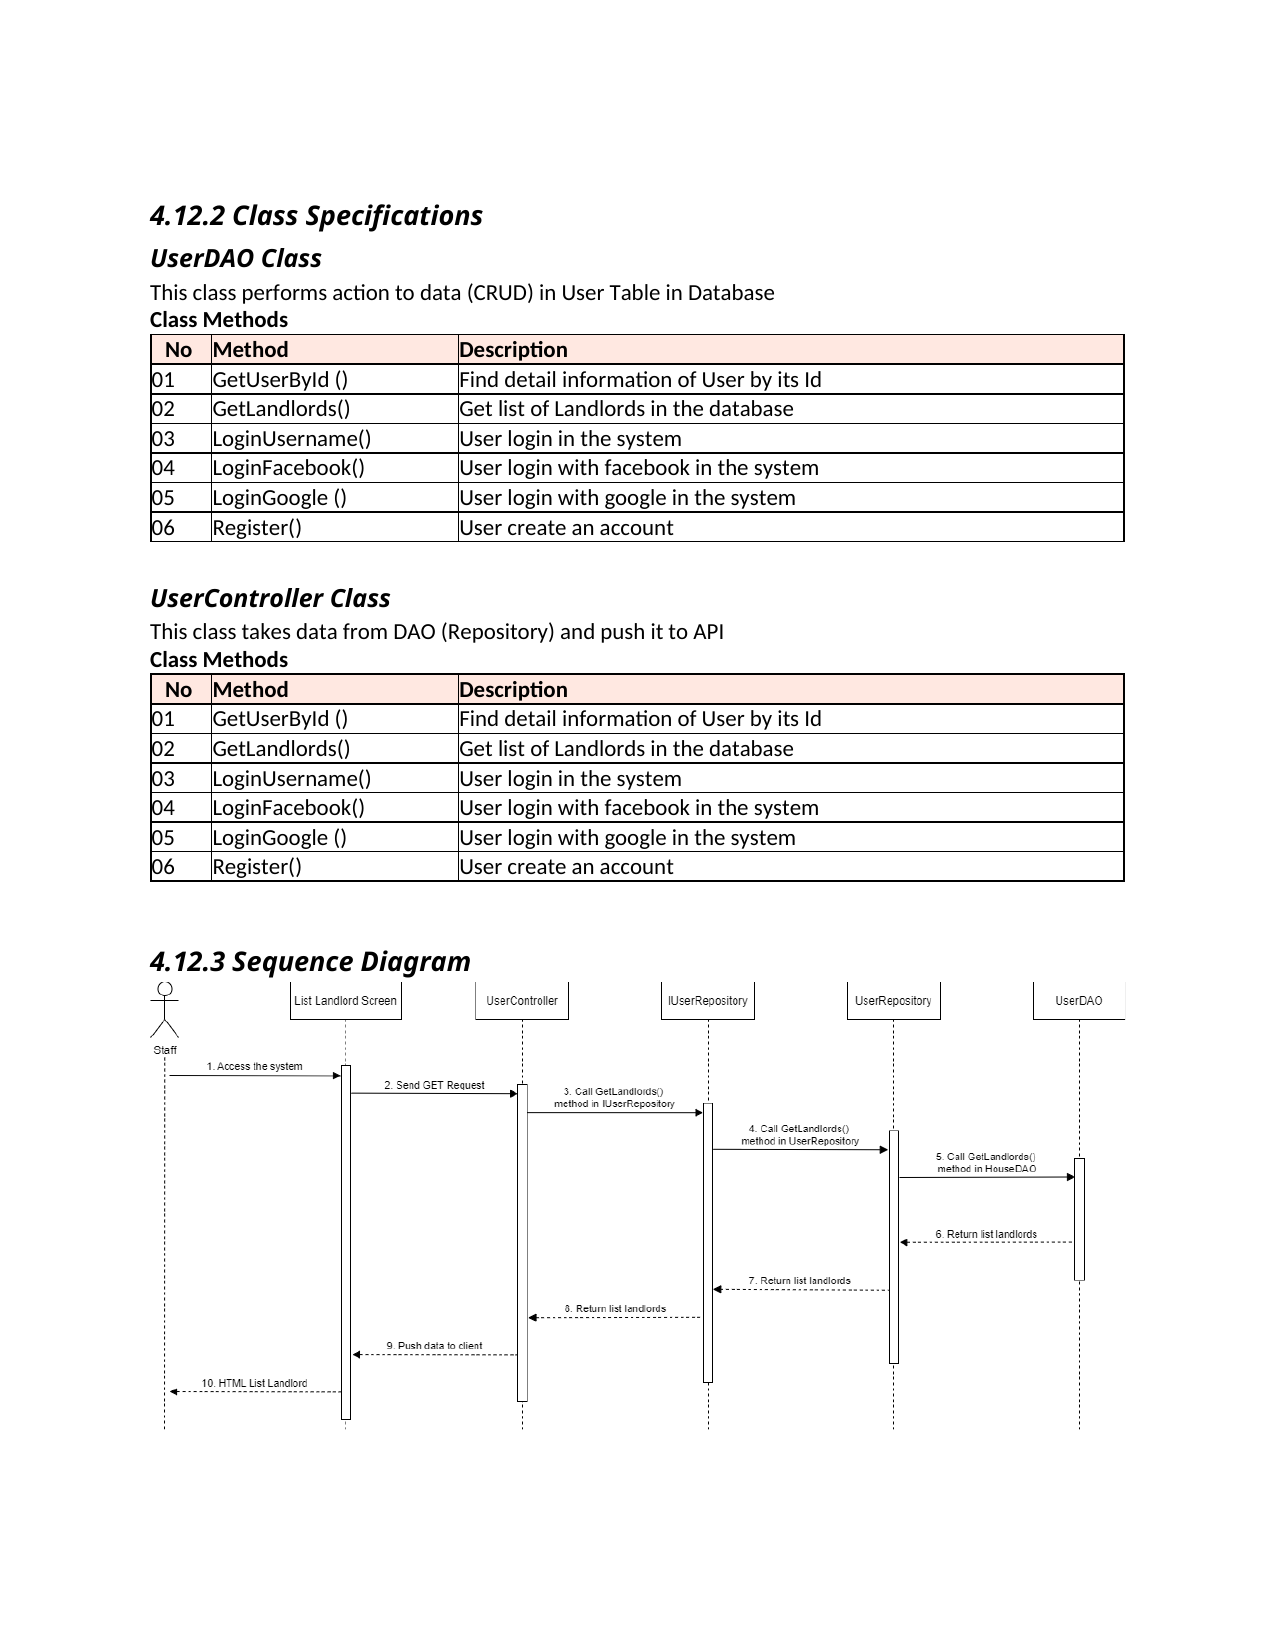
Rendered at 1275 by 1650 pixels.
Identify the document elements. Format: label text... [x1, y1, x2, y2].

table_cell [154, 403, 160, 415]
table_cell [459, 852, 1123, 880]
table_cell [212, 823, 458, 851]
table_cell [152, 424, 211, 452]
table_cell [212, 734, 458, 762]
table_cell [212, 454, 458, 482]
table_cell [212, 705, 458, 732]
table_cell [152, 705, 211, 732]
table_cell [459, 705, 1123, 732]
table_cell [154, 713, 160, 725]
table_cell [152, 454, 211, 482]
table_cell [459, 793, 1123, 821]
subtitle UserDAO Class [150, 241, 1125, 275]
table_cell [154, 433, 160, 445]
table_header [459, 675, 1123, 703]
subtitle 4.12.2 Class Specifications [150, 197, 1125, 234]
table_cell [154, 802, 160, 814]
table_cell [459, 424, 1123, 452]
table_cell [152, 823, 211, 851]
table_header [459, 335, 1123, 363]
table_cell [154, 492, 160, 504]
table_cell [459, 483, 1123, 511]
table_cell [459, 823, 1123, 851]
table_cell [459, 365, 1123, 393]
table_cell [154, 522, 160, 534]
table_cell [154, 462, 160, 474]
text This class takes data from DAO (Repository) and push it to API [150, 617, 1125, 645]
subtitle UserController Class [150, 581, 1125, 614]
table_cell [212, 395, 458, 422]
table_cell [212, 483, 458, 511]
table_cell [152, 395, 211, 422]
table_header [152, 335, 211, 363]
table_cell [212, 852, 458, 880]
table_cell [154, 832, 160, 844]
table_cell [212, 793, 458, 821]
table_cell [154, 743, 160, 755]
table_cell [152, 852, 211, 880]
picture [150, 982, 1125, 1430]
text Class Methods [150, 645, 1125, 673]
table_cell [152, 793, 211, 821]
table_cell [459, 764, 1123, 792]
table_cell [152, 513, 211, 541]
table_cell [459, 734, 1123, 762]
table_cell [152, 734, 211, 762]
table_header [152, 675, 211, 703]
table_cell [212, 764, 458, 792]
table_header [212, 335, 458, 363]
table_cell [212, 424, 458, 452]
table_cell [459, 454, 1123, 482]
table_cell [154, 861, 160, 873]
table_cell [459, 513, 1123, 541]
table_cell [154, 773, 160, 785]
subtitle 4.12.3 Sequence Diagram [150, 942, 1125, 979]
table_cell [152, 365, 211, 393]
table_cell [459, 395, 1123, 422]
text This class performs action to data (CRUD) in User Table in Database [150, 278, 1125, 306]
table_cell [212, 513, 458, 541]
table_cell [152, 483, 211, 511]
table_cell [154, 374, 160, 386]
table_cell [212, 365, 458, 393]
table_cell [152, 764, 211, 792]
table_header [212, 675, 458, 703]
text Class Methods [150, 306, 1125, 334]
